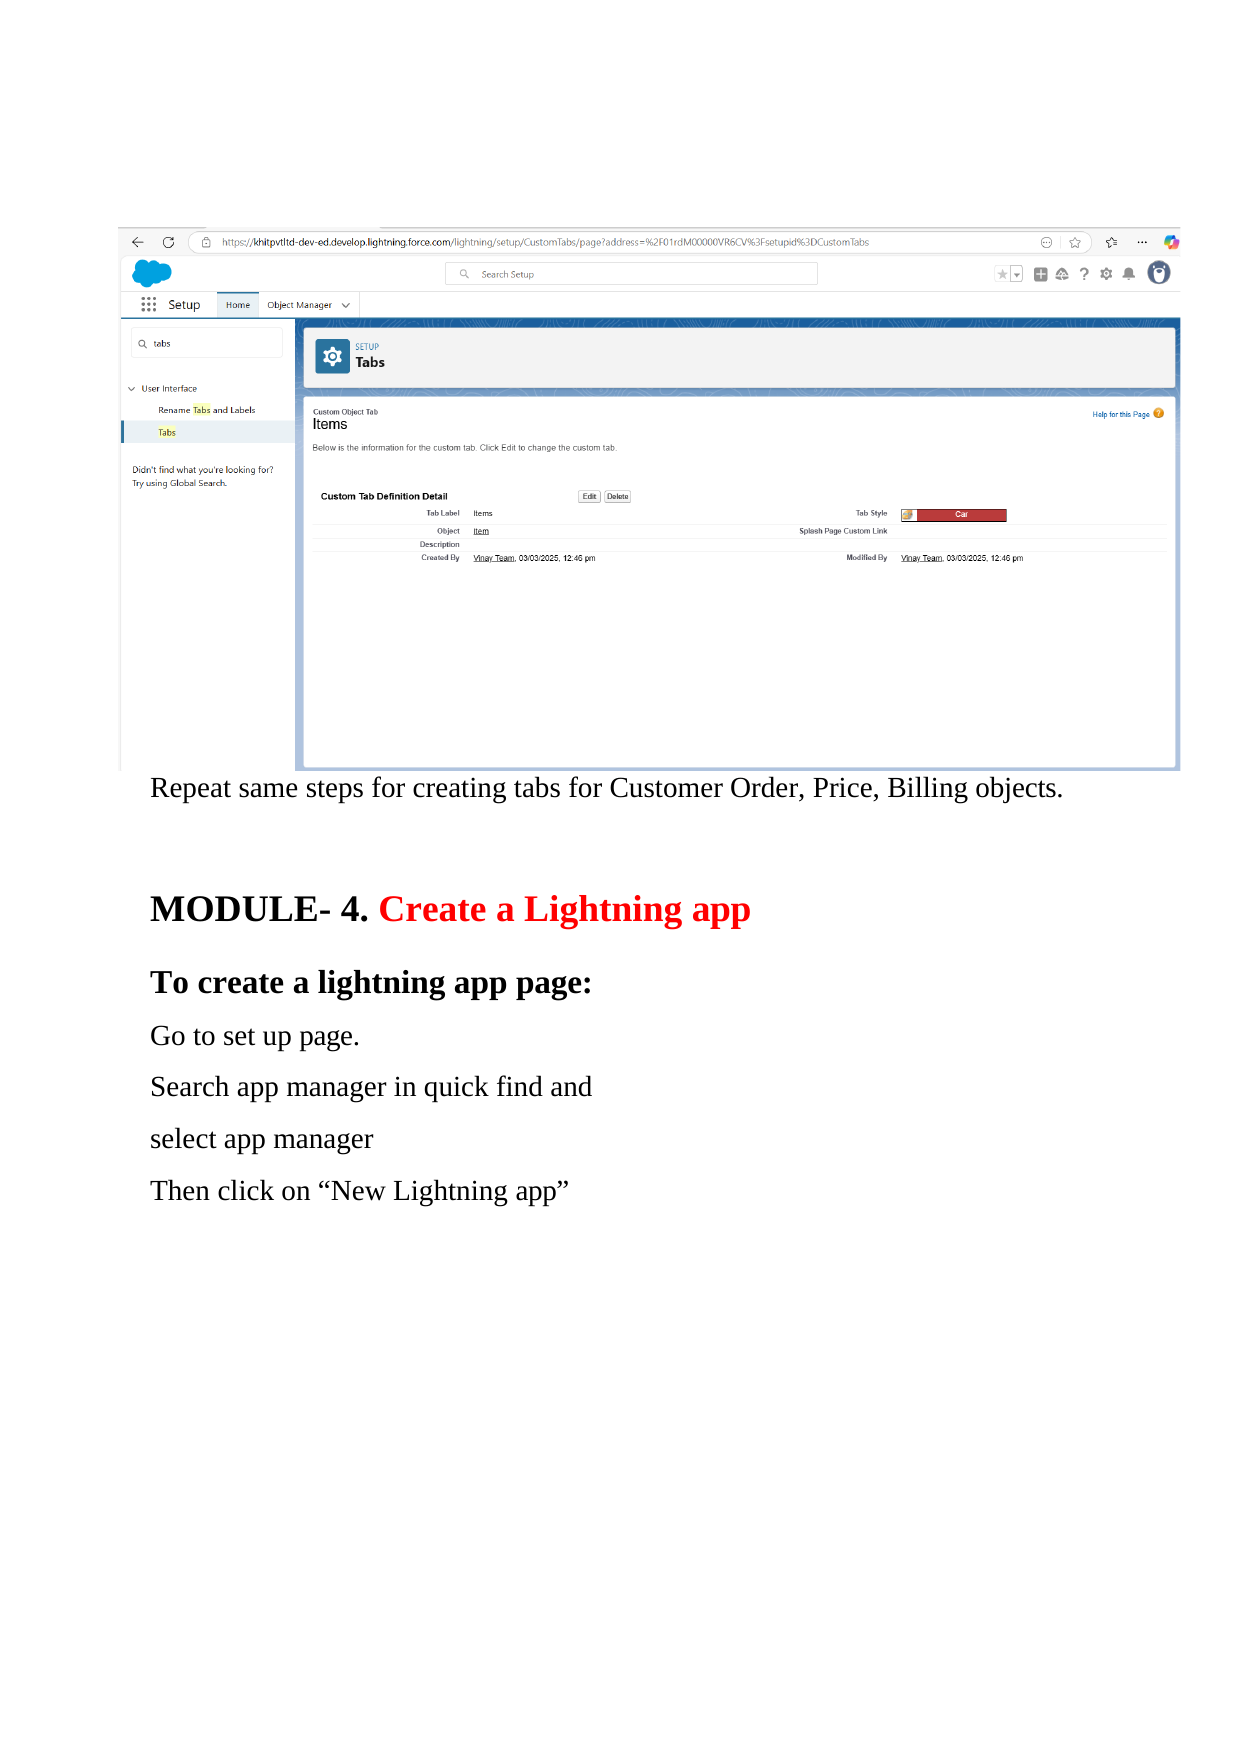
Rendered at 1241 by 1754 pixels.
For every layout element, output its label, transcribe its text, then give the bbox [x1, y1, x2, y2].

subtitle To create a lightning app page: [150, 962, 1181, 1001]
subtitle MODULE- 4. Create a Lightning app [150, 886, 1181, 929]
text Go to set up page. [150, 1018, 1181, 1051]
text Repeat same steps for creating tabs for Customer Order, Price, Billing objects. [150, 771, 1181, 804]
text Search app manager in quick find and select app manager [150, 1069, 641, 1155]
picture [118, 227, 1181, 771]
text Then click on “New Lightning app” [150, 1173, 1181, 1207]
